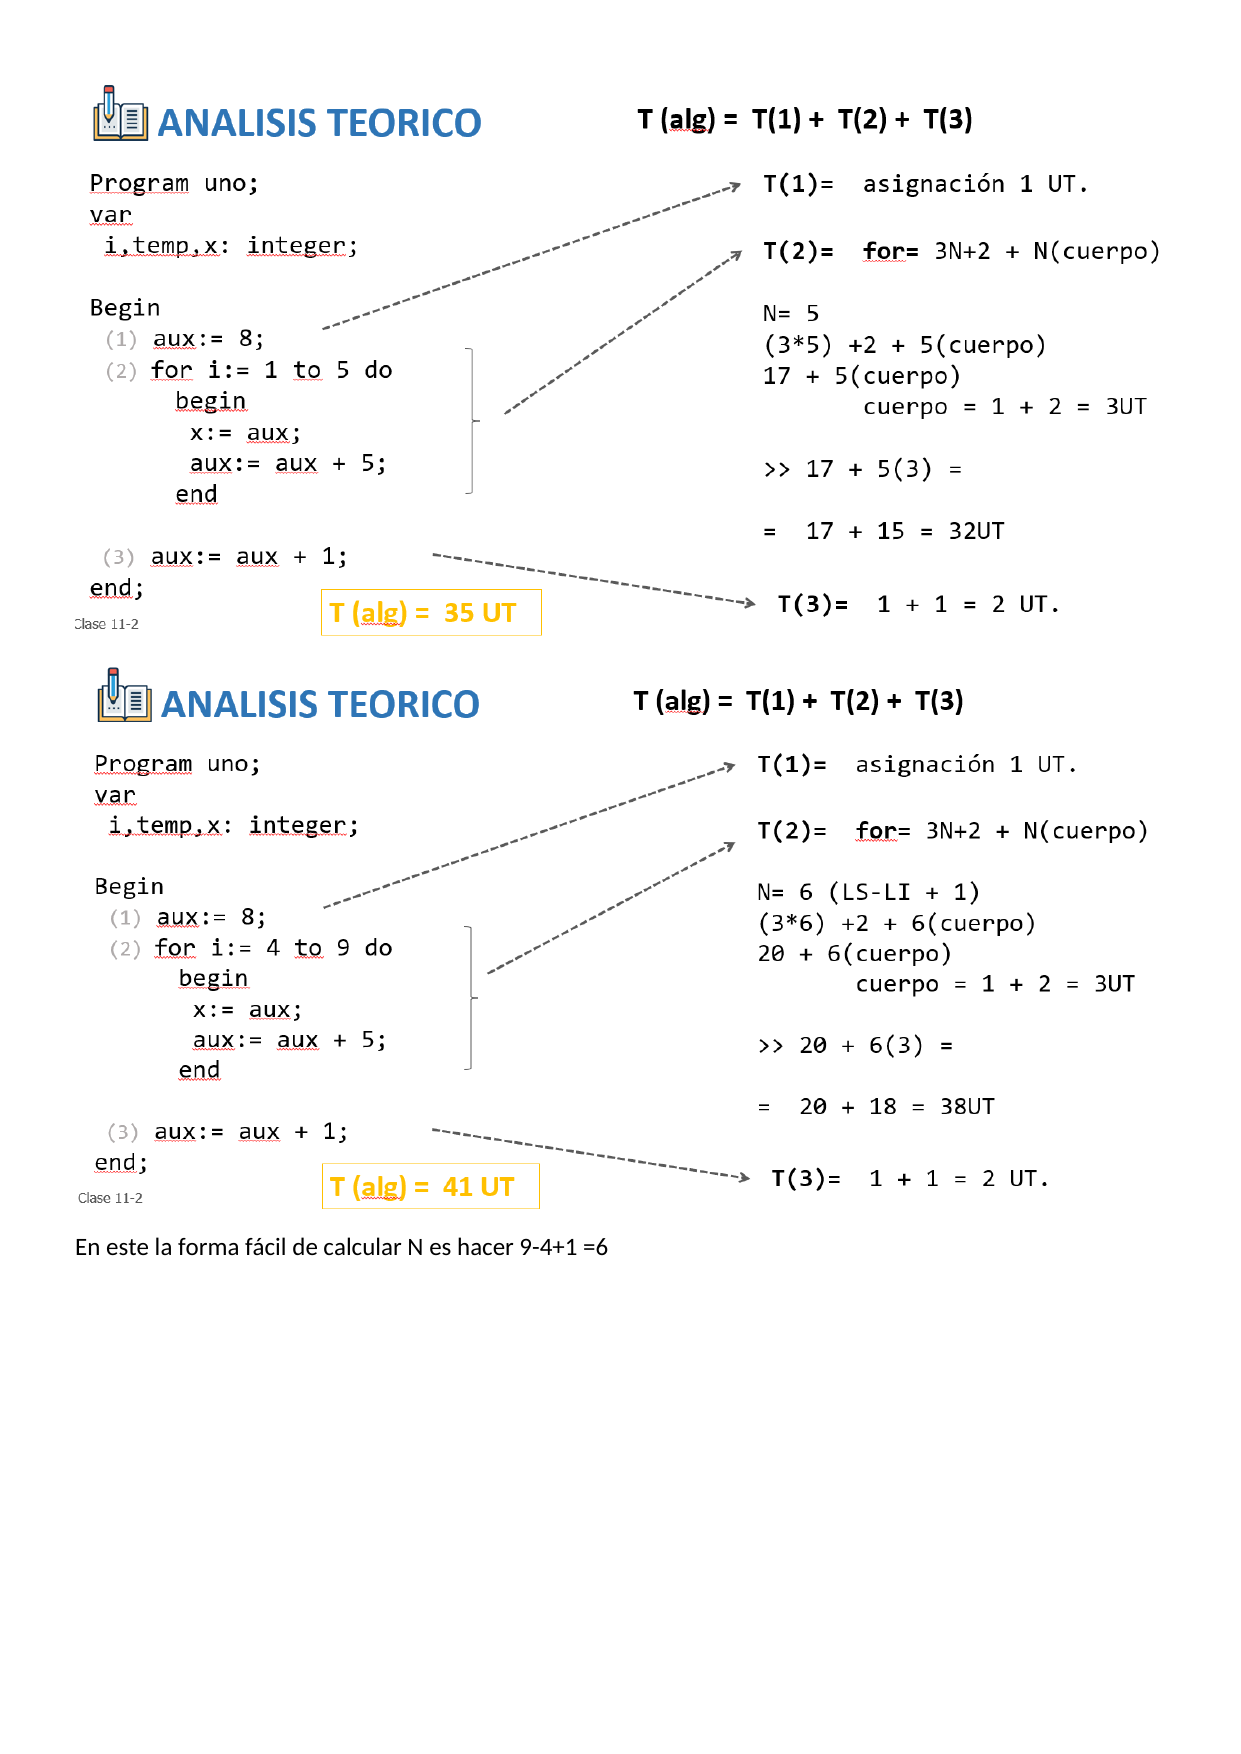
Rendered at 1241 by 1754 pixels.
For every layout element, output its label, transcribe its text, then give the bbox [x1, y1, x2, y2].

picture [75, 658, 1166, 1213]
picture [75, 75, 1166, 640]
text En este la forma fácil de calcular N es hacer 9-4+1 =6 [75, 1231, 1165, 1262]
